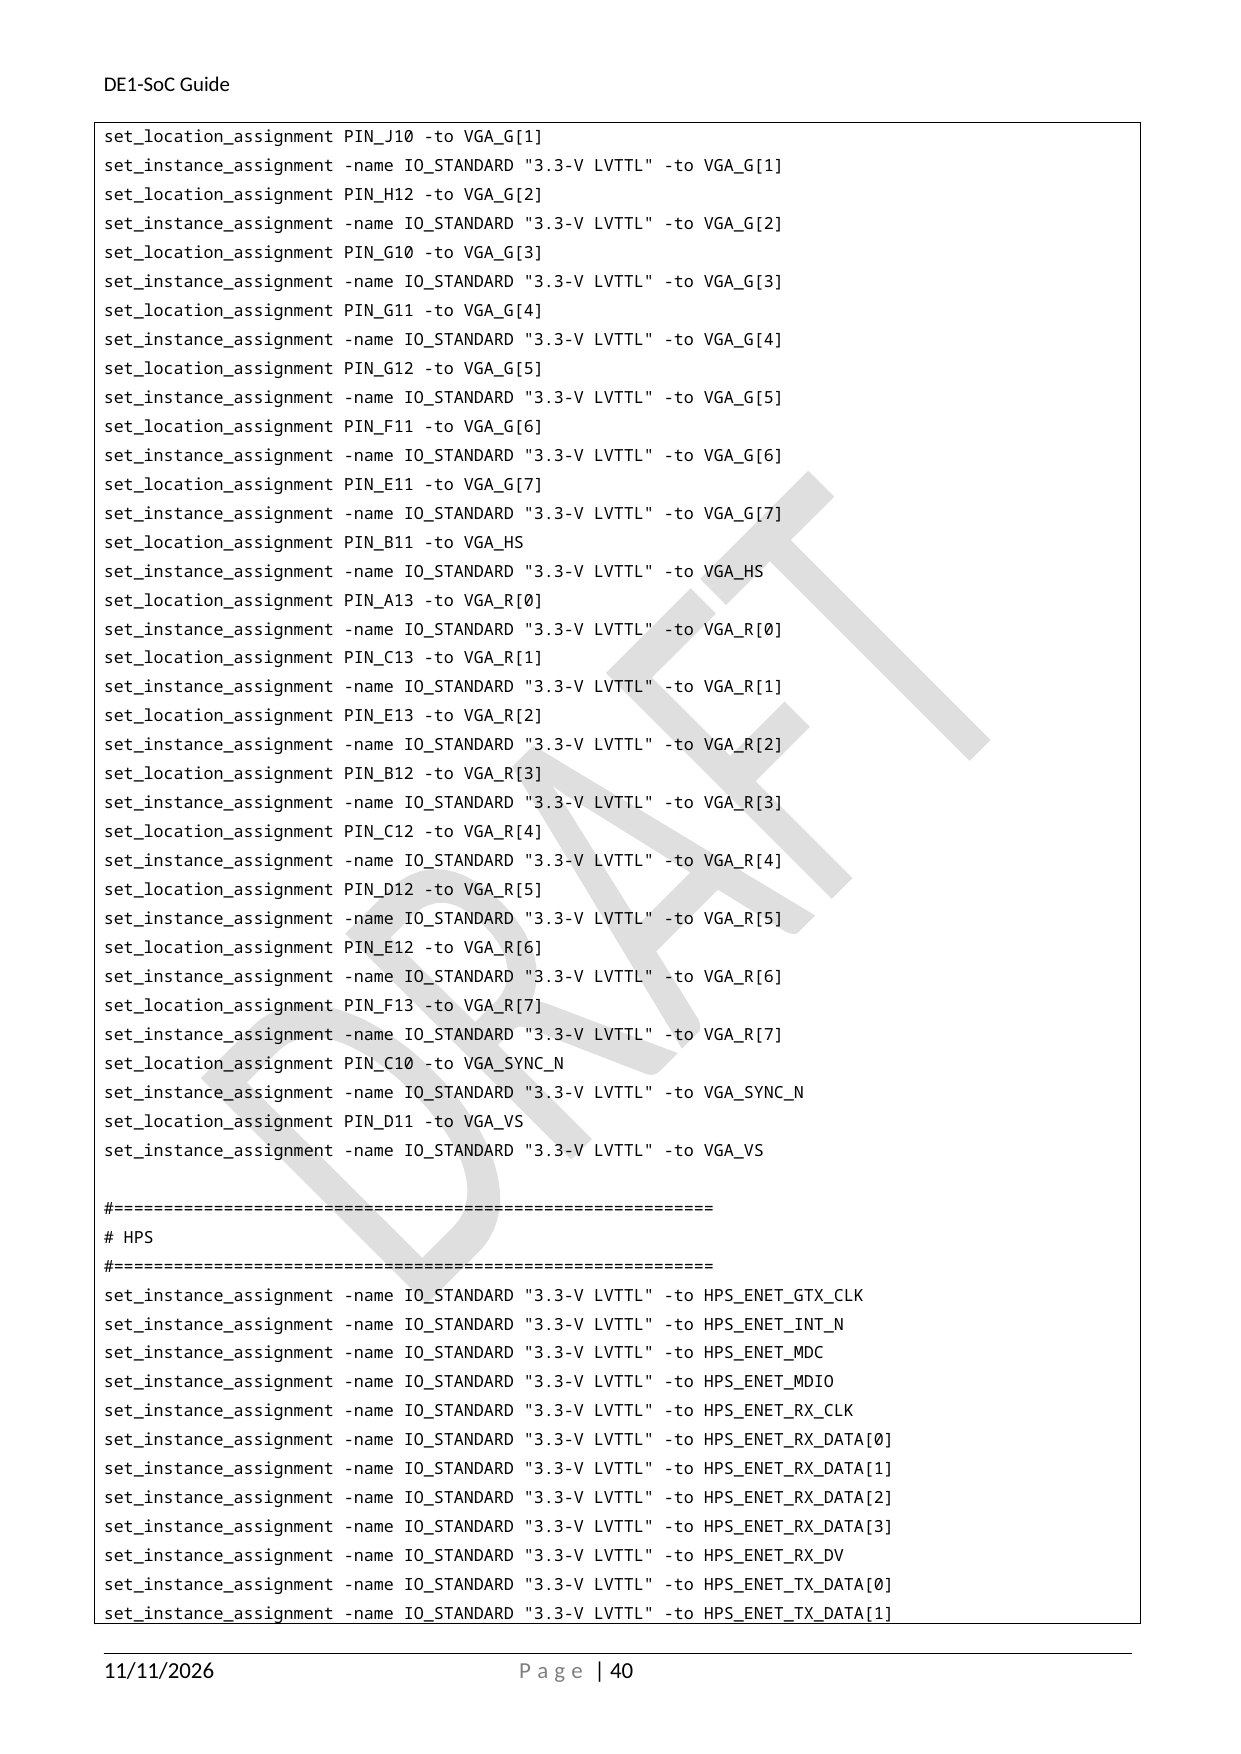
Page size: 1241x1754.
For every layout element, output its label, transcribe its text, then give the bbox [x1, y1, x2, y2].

text set_instance_assignment -name IO_STANDARD "3.3-V LVTTL" -to HPS_ENET_TX_DATA[1] [95, 1598, 1140, 1623]
text set_location_assignment PIN_E13 -to VGA_R[2] [95, 701, 1140, 727]
text set_location_assignment PIN_G10 -to VGA_G[3] [95, 237, 1140, 263]
text set_instance_assignment -name IO_STANDARD "3.3-V LVTTL" -to HPS_ENET_MDIO [95, 1367, 1140, 1393]
text set_location_assignment PIN_F13 -to VGA_R[7] [95, 990, 1140, 1016]
text set_instance_assignment -name IO_STANDARD "3.3-V LVTTL" -to VGA_G[7] [95, 498, 1140, 524]
text set_instance_assignment -name IO_STANDARD "3.3-V LVTTL" -to VGA_SYNC_N [95, 1077, 1140, 1103]
text set_location_assignment PIN_H12 -to VGA_G[2] [95, 179, 1140, 205]
text set_instance_assignment -name IO_STANDARD "3.3-V LVTTL" -to VGA_R[3] [95, 788, 1140, 813]
text set_location_assignment PIN_J10 -to VGA_G[1] [95, 123, 1140, 147]
text set_instance_assignment -name IO_STANDARD "3.3-V LVTTL" -to VGA_G[1] [95, 151, 1140, 176]
text set_location_assignment PIN_G11 -to VGA_G[4] [95, 295, 1140, 321]
text set_instance_assignment -name IO_STANDARD "3.3-V LVTTL" -to VGA_R[0] [95, 614, 1140, 640]
text set_location_assignment PIN_B11 -to VGA_HS [95, 527, 1140, 553]
text set_location_assignment PIN_C13 -to VGA_R[1] [95, 643, 1140, 669]
text set_instance_assignment -name IO_STANDARD "3.3-V LVTTL" -to HPS_ENET_INT_N [95, 1309, 1140, 1335]
text set_instance_assignment -name IO_STANDARD "3.3-V LVTTL" -to HPS_ENET_RX_DV [95, 1541, 1140, 1566]
text set_location_assignment PIN_E12 -to VGA_R[6] [95, 932, 1140, 958]
text set_instance_assignment -name IO_STANDARD "3.3-V LVTTL" -to VGA_VS [95, 1135, 1140, 1161]
text set_location_assignment PIN_E11 -to VGA_G[7] [95, 469, 1140, 495]
text set_instance_assignment -name IO_STANDARD "3.3-V LVTTL" -to HPS_ENET_RX_CLK [95, 1396, 1140, 1422]
text set_instance_assignment -name IO_STANDARD "3.3-V LVTTL" -to VGA_R[2] [95, 730, 1140, 756]
text #============================================================ [95, 1251, 1140, 1277]
text set_instance_assignment -name IO_STANDARD "3.3-V LVTTL" -to HPS_ENET_RX_DATA[2] [95, 1483, 1140, 1508]
text # HPS [95, 1222, 1140, 1248]
text set_location_assignment PIN_B12 -to VGA_R[3] [95, 759, 1140, 784]
text set_instance_assignment -name IO_STANDARD "3.3-V LVTTL" -to VGA_G[5] [95, 382, 1140, 408]
text set_location_assignment PIN_C10 -to VGA_SYNC_N [95, 1048, 1140, 1074]
text set_instance_assignment -name IO_STANDARD "3.3-V LVTTL" -to VGA_HS [95, 556, 1140, 582]
text set_instance_assignment -name IO_STANDARD "3.3-V LVTTL" -to HPS_ENET_RX_DATA[1] [95, 1454, 1140, 1479]
text set_location_assignment PIN_C12 -to VGA_R[4] [95, 817, 1140, 842]
text set_location_assignment PIN_F11 -to VGA_G[6] [95, 411, 1140, 437]
text set_instance_assignment -name IO_STANDARD "3.3-V LVTTL" -to VGA_R[7] [95, 1019, 1140, 1045]
text set_location_assignment PIN_D11 -to VGA_VS [95, 1106, 1140, 1132]
text set_instance_assignment -name IO_STANDARD "3.3-V LVTTL" -to HPS_ENET_RX_DATA[3] [95, 1512, 1140, 1537]
text set_instance_assignment -name IO_STANDARD "3.3-V LVTTL" -to HPS_ENET_RX_DATA[0] [95, 1425, 1140, 1451]
text set_instance_assignment -name IO_STANDARD "3.3-V LVTTL" -to HPS_ENET_MDC [95, 1338, 1140, 1364]
text set_instance_assignment -name IO_STANDARD "3.3-V LVTTL" -to VGA_G[6] [95, 440, 1140, 466]
text set_instance_assignment -name IO_STANDARD "3.3-V LVTTL" -to VGA_R[5] [95, 903, 1140, 929]
text set_instance_assignment -name IO_STANDARD "3.3-V LVTTL" -to VGA_R[1] [95, 672, 1140, 698]
text set_instance_assignment -name IO_STANDARD "3.3-V LVTTL" -to HPS_ENET_TX_DATA[0] [95, 1569, 1140, 1595]
text set_location_assignment PIN_G12 -to VGA_G[5] [95, 353, 1140, 379]
text set_instance_assignment -name IO_STANDARD "3.3-V LVTTL" -to VGA_G[4] [95, 324, 1140, 350]
text set_instance_assignment -name IO_STANDARD "3.3-V LVTTL" -to VGA_G[2] [95, 208, 1140, 234]
text set_location_assignment PIN_A13 -to VGA_R[0] [95, 585, 1140, 611]
text set_instance_assignment -name IO_STANDARD "3.3-V LVTTL" -to VGA_R[4] [95, 846, 1140, 871]
text set_instance_assignment -name IO_STANDARD "3.3-V LVTTL" -to VGA_G[3] [95, 266, 1140, 292]
text set_instance_assignment -name IO_STANDARD "3.3-V LVTTL" -to HPS_ENET_GTX_CLK [95, 1280, 1140, 1306]
text #============================================================ [95, 1193, 1140, 1219]
text set_instance_assignment -name IO_STANDARD "3.3-V LVTTL" -to VGA_R[6] [95, 961, 1140, 987]
text set_location_assignment PIN_D12 -to VGA_R[5] [95, 874, 1140, 900]
